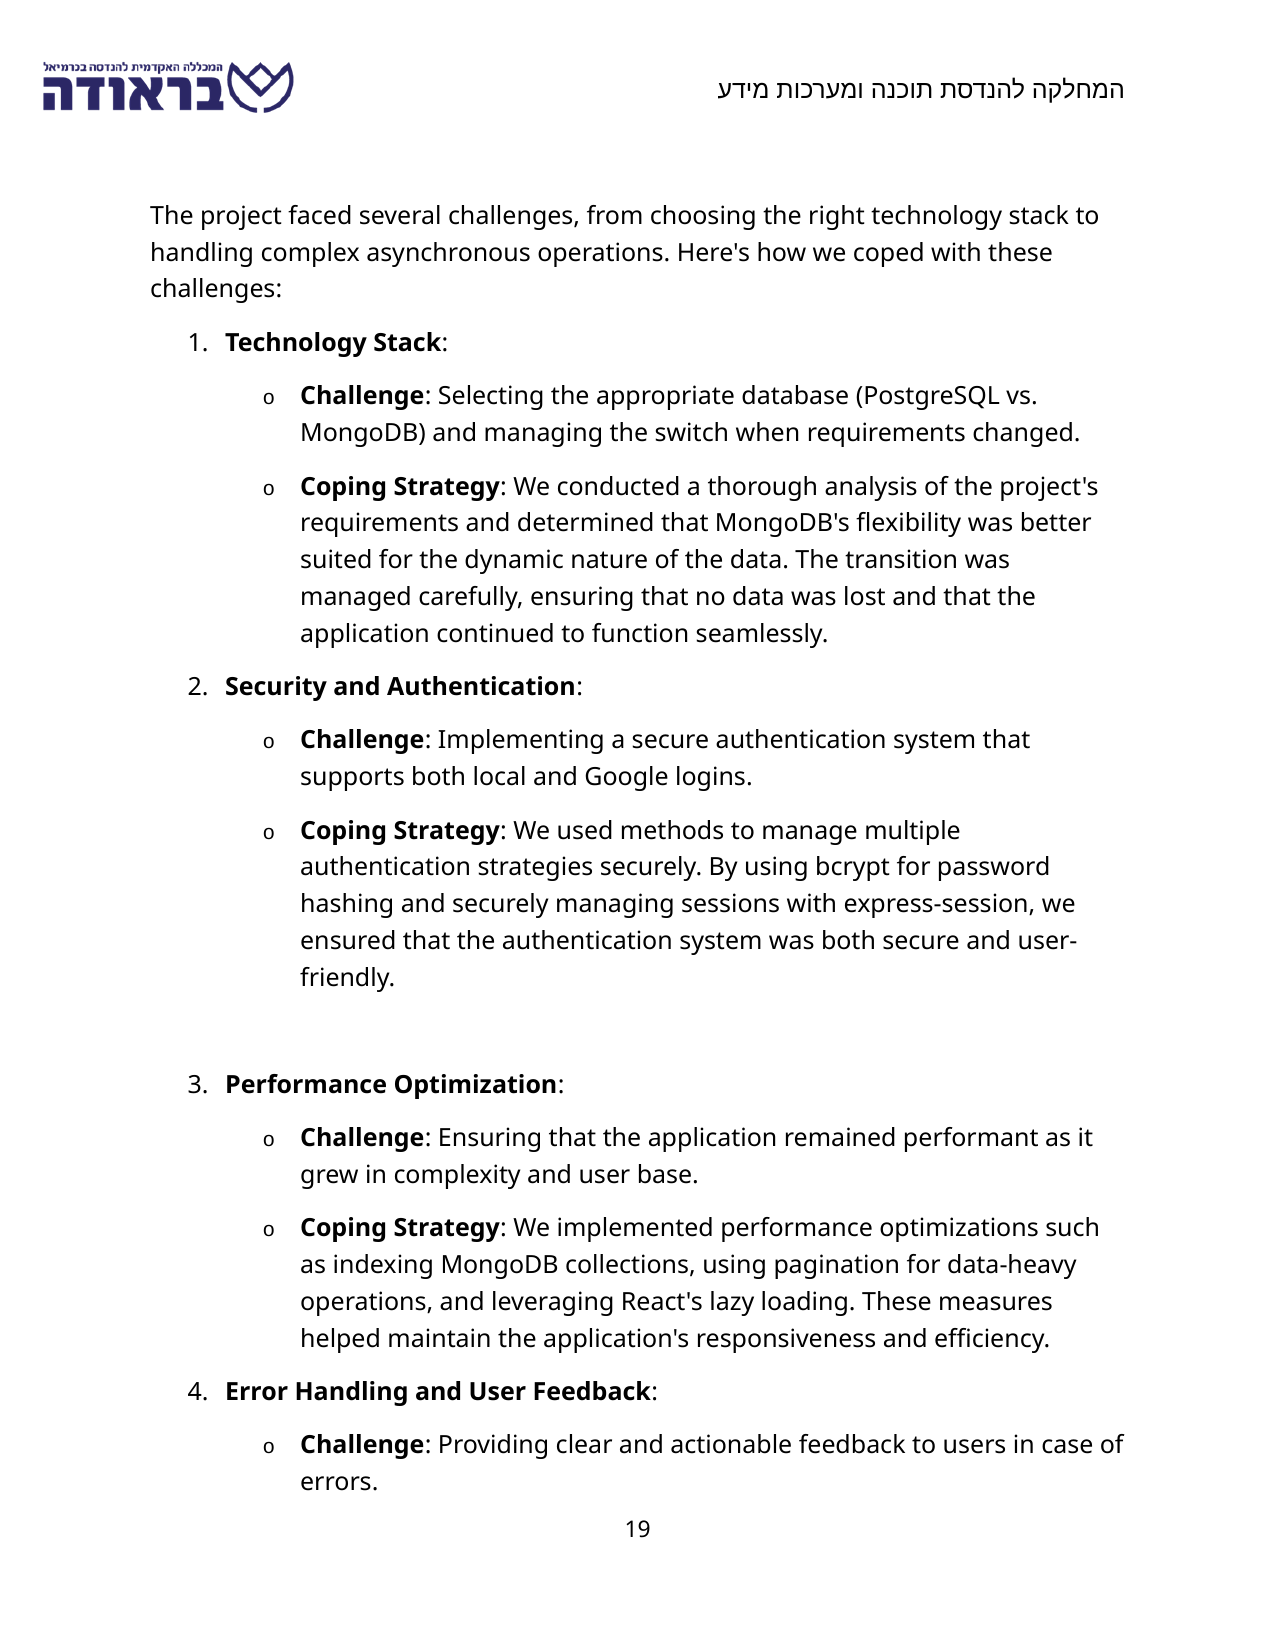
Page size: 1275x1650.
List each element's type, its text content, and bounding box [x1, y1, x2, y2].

list Coping Strategy: We implemented performance optimizations such as indexing MongoDB collections, using pagination for data-heavy operations, and leveraging React's lazy loading. These measures helped maintain the application's responsiveness and efficiency. [262, 1210, 1125, 1354]
list Coping Strategy: We conducted a thorough analysis of the project's requirements and determined that MongoDB's flexibility was better suited for the dynamic nature of the data. The transition was managed carefully, ensuring that no data was lost and that the application continued to function seamlessly. [262, 468, 1125, 649]
list Challenge: Implementing a secure authentication system that supports both local and Google logins. [262, 722, 1125, 793]
list Performance Optimization: [187, 1066, 1125, 1100]
list Security and Authentication: [187, 669, 1125, 703]
list Error Handling and User Feedback: [187, 1374, 1125, 1408]
list Technology Stack: [187, 324, 1125, 358]
text The project faced several challenges, from choosing the right technology stack to handling complex asynchronous operations. Here's how we coped with these challenges: [150, 197, 1125, 305]
picture [35, 55, 298, 115]
list Challenge: Providing clear and actionable feedback to users in case of errors. [262, 1427, 1125, 1498]
list Challenge: Selecting the appropriate database (PostgreSQL vs. MongoDB) and managing the switch when requirements changed. [262, 378, 1125, 449]
list Challenge: Ensuring that the application remained performant as it grew in complexity and user base. [262, 1120, 1125, 1191]
list Coping Strategy: We used methods to manage multiple authentication strategies securely. By using bcrypt for password hashing and securely managing sessions with express-session, we ensured that the authentication system was both secure and user-friendly. [262, 812, 1125, 993]
